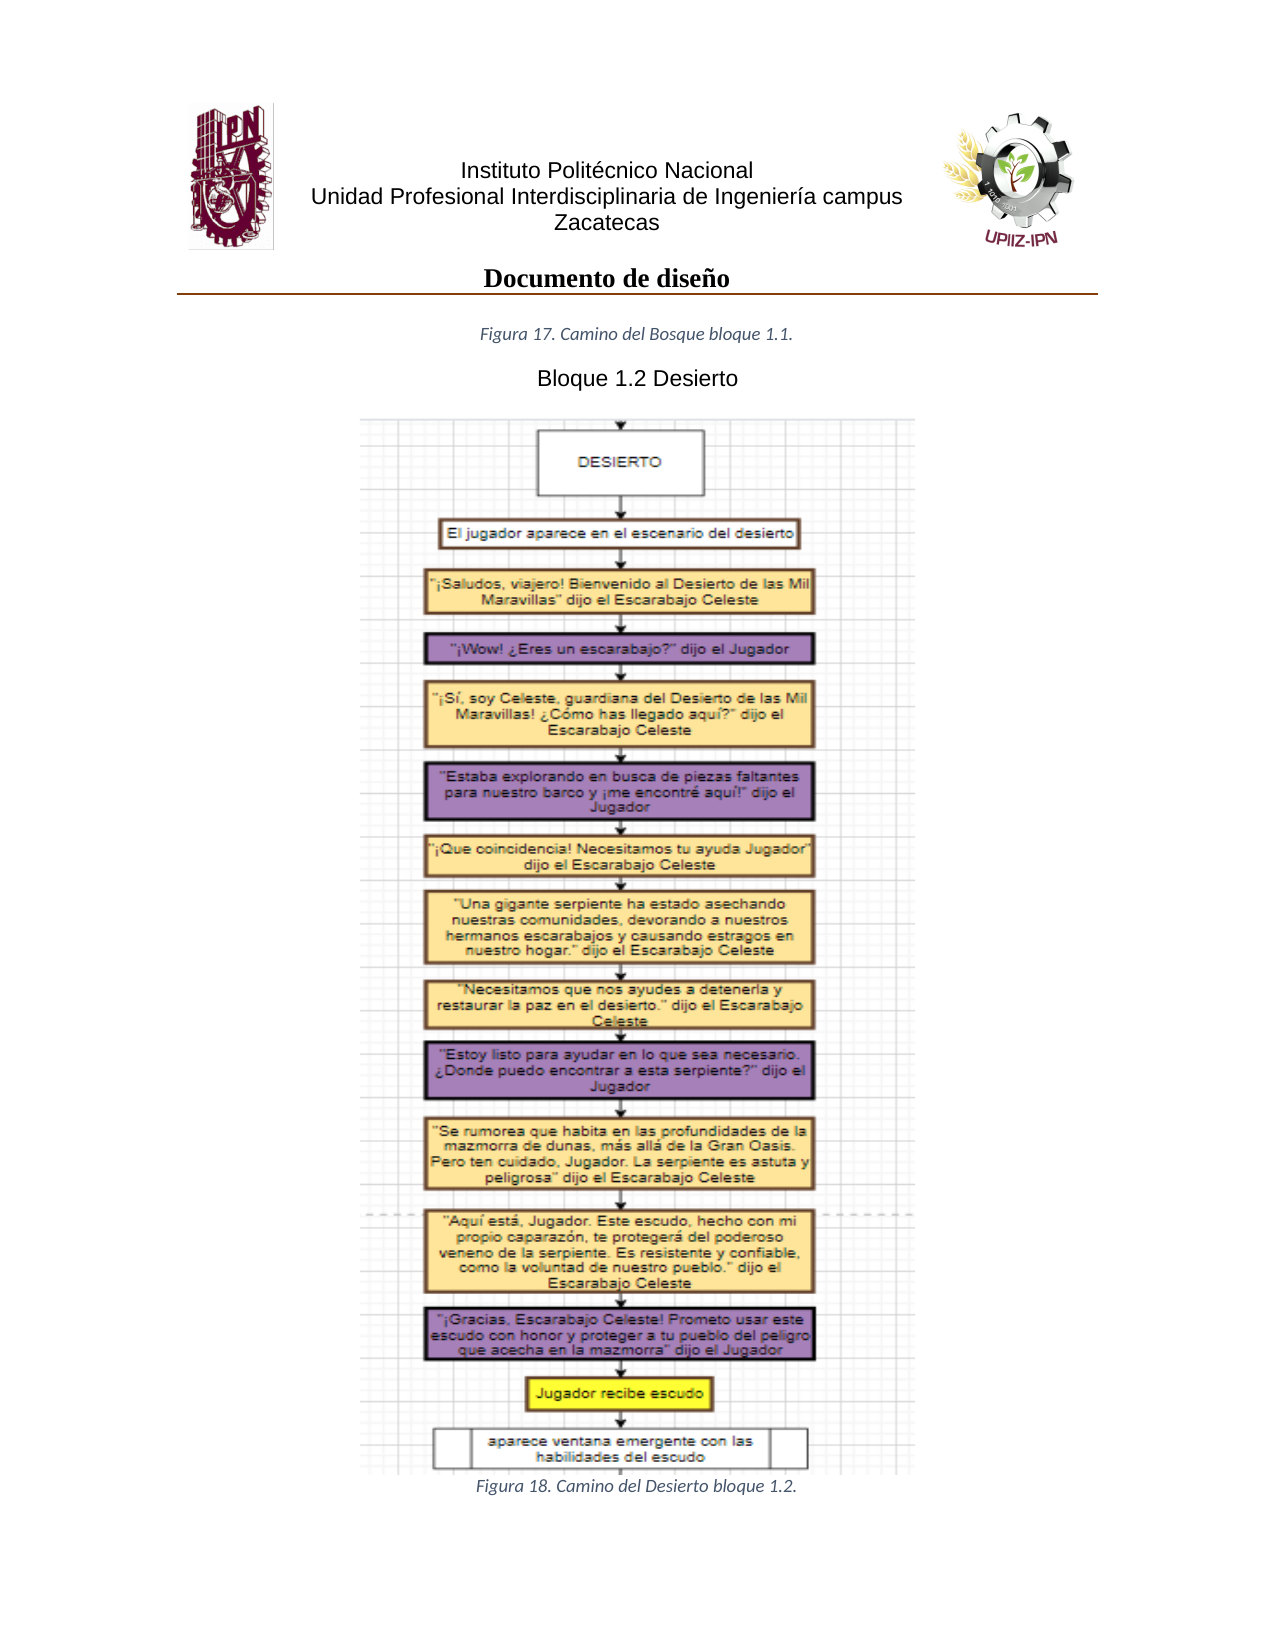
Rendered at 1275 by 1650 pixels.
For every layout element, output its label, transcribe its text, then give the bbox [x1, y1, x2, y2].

text Figura 17. Camino del Bosque bloque 1.1. [177, 322, 1098, 344]
text Bloque 1.2 Desierto [177, 365, 1098, 392]
picture [188, 103, 274, 250]
picture [936, 103, 1083, 253]
picture [359, 418, 916, 1475]
text Figura 18. Camino del Desierto bloque 1.2. [177, 1474, 1098, 1497]
